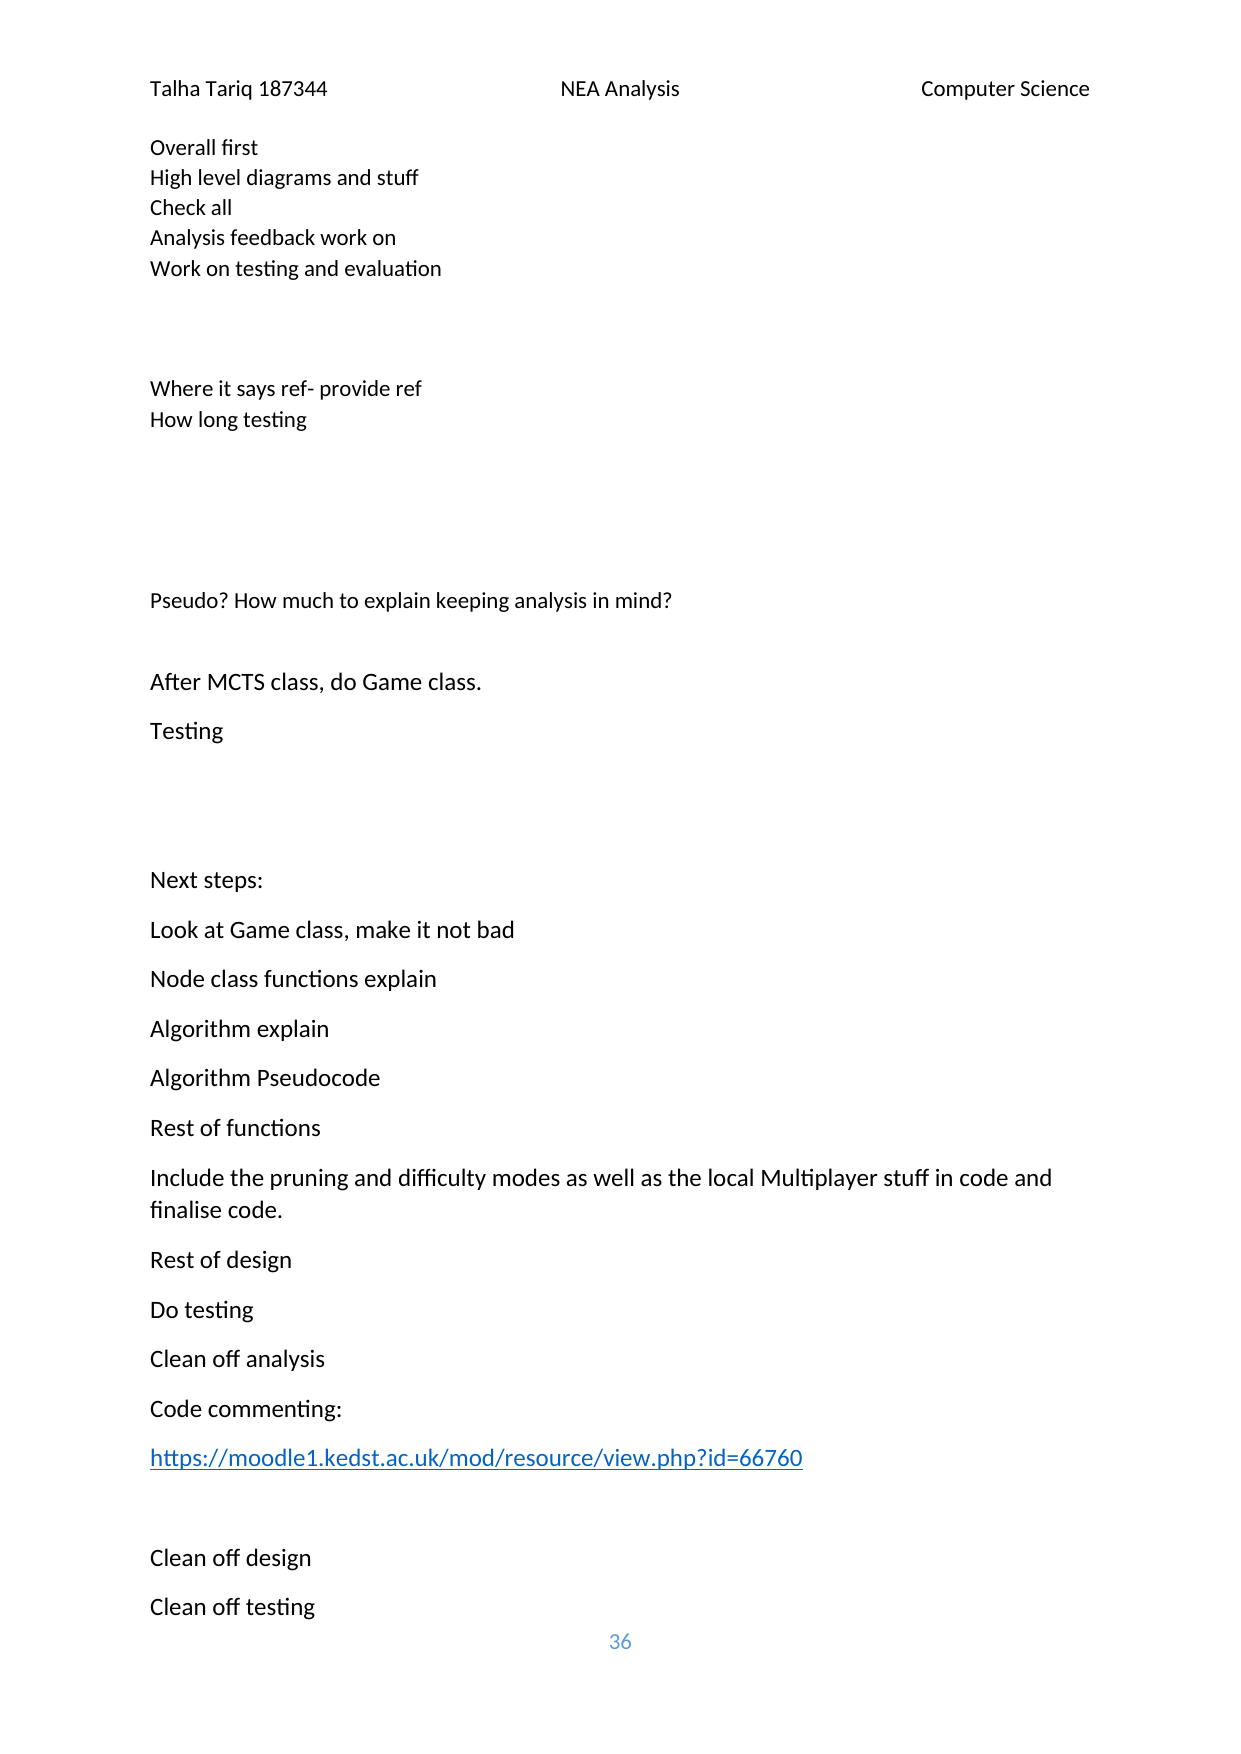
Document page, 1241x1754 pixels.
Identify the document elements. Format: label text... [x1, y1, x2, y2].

text Testing [150, 715, 1090, 746]
text Algorithm explain [150, 1013, 1090, 1043]
text High level diagrams and stuff [150, 163, 1090, 191]
text Do testing [150, 1294, 1090, 1324]
text Overall first [150, 133, 1090, 161]
text Where it says ref- provide ref [150, 374, 1090, 403]
text Analysis feedback work on [150, 223, 1090, 252]
text Rest of design [150, 1244, 1090, 1275]
text Look at Game class, make it not bad [150, 914, 1090, 944]
text Clean off design [150, 1542, 1090, 1572]
text How long testing [150, 405, 1090, 433]
text After MCTS class, do Game class. [150, 666, 1090, 696]
text Node class functions explain [150, 963, 1090, 994]
text Clean off testing [150, 1591, 1090, 1622]
text Work on testing and evaluation [150, 254, 1090, 282]
text Rest of functions [150, 1112, 1090, 1143]
text Code commenting: [150, 1393, 1090, 1423]
text Check all [150, 193, 1090, 221]
text Next steps: [150, 864, 1090, 895]
text Pseudo? How much to explain keeping analysis in mind? [150, 586, 1090, 614]
text Algorithm Pseudocode [150, 1062, 1090, 1093]
text https://moodle1.kedst.ac.uk/mod/resource/view.php?id=66760 [150, 1442, 1090, 1473]
text Clean off analysis [150, 1343, 1090, 1374]
text Include the pruning and difficulty modes as well as the local Multiplayer stuff in code and finalise code. [150, 1162, 1090, 1225]
